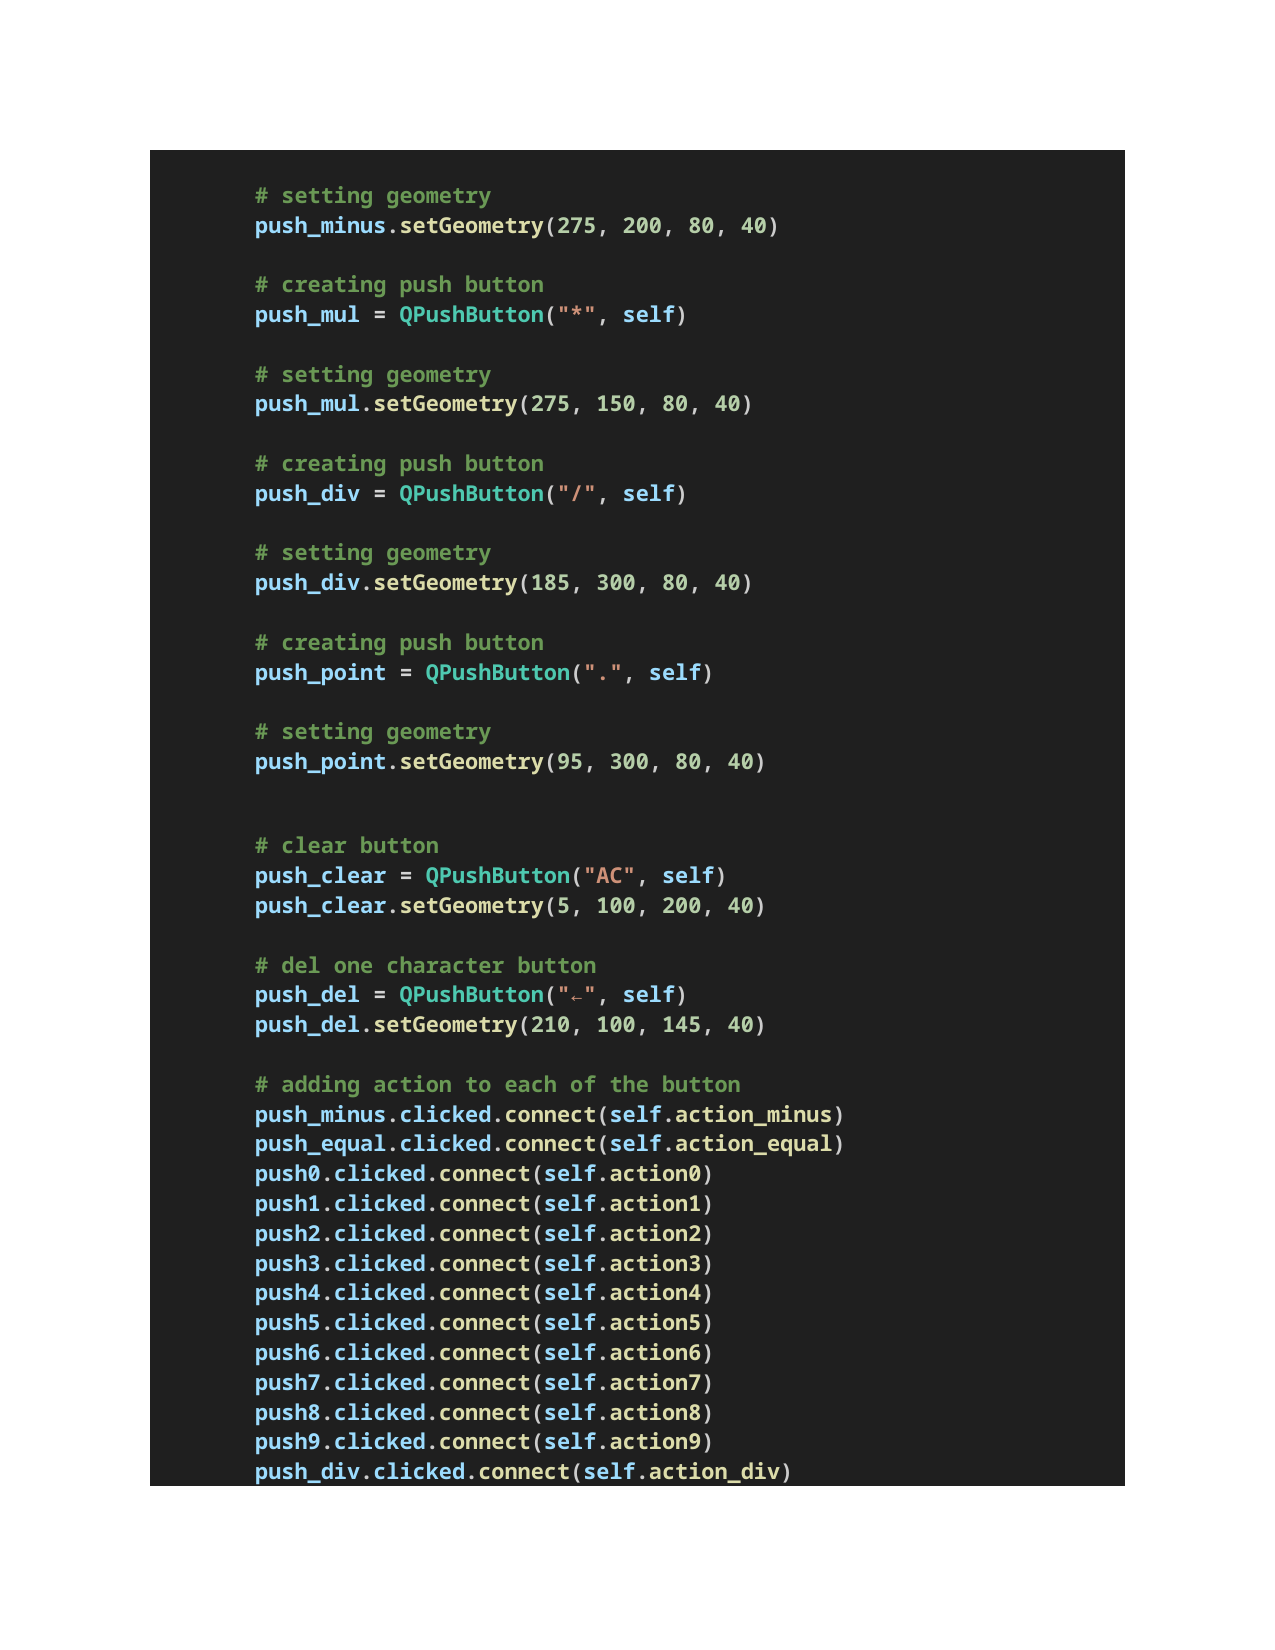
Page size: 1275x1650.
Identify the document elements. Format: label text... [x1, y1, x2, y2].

text push_minus.setGeometry(275, 200, 80, 40) [150, 209, 1125, 239]
text # adding action to each of the button [150, 1069, 1125, 1098]
text # creating push button [150, 627, 1125, 656]
text push5.clicked.connect(self.action5) [150, 1307, 1125, 1337]
text push1.clicked.connect(self.action1) [150, 1188, 1125, 1218]
text push4.clicked.connect(self.action4) [150, 1277, 1125, 1307]
text # del one character button [150, 949, 1125, 979]
text push_minus.clicked.connect(self.action_minus) [150, 1098, 1125, 1128]
text push_div = QPushButton("/", self) [150, 478, 1125, 507]
text push_equal.clicked.connect(self.action_equal) [150, 1128, 1125, 1158]
text push_del = QPushButton("←", self) [150, 979, 1125, 1009]
text push6.clicked.connect(self.action6) [150, 1337, 1125, 1367]
text push_point.setGeometry(95, 300, 80, 40) [150, 746, 1125, 776]
text push3.clicked.connect(self.action3) [150, 1247, 1125, 1277]
text # clear button [150, 830, 1125, 860]
text # setting geometry [150, 180, 1125, 209]
text push_del.setGeometry(210, 100, 145, 40) [150, 1009, 1125, 1039]
text push_div.setGeometry(185, 300, 80, 40) [150, 567, 1125, 597]
text push_mul = QPushButton("*", self) [150, 299, 1125, 329]
text # creating push button [150, 448, 1125, 478]
text # creating push button [150, 269, 1125, 299]
text # setting geometry [150, 358, 1125, 388]
text push8.clicked.connect(self.action8) [150, 1396, 1125, 1426]
text push0.clicked.connect(self.action0) [150, 1158, 1125, 1188]
text push9.clicked.connect(self.action9) [150, 1426, 1125, 1456]
text # setting geometry [150, 537, 1125, 567]
text push2.clicked.connect(self.action2) [150, 1218, 1125, 1247]
text push_point = QPushButton(".", self) [150, 656, 1125, 686]
text push_mul.setGeometry(275, 150, 80, 40) [150, 388, 1125, 418]
text push_div.clicked.connect(self.action_div) [150, 1456, 1125, 1486]
text push7.clicked.connect(self.action7) [150, 1367, 1125, 1396]
text # setting geometry [150, 716, 1125, 746]
text push_clear = QPushButton("AC", self) [150, 860, 1125, 890]
text push_clear.setGeometry(5, 100, 200, 40) [150, 890, 1125, 920]
